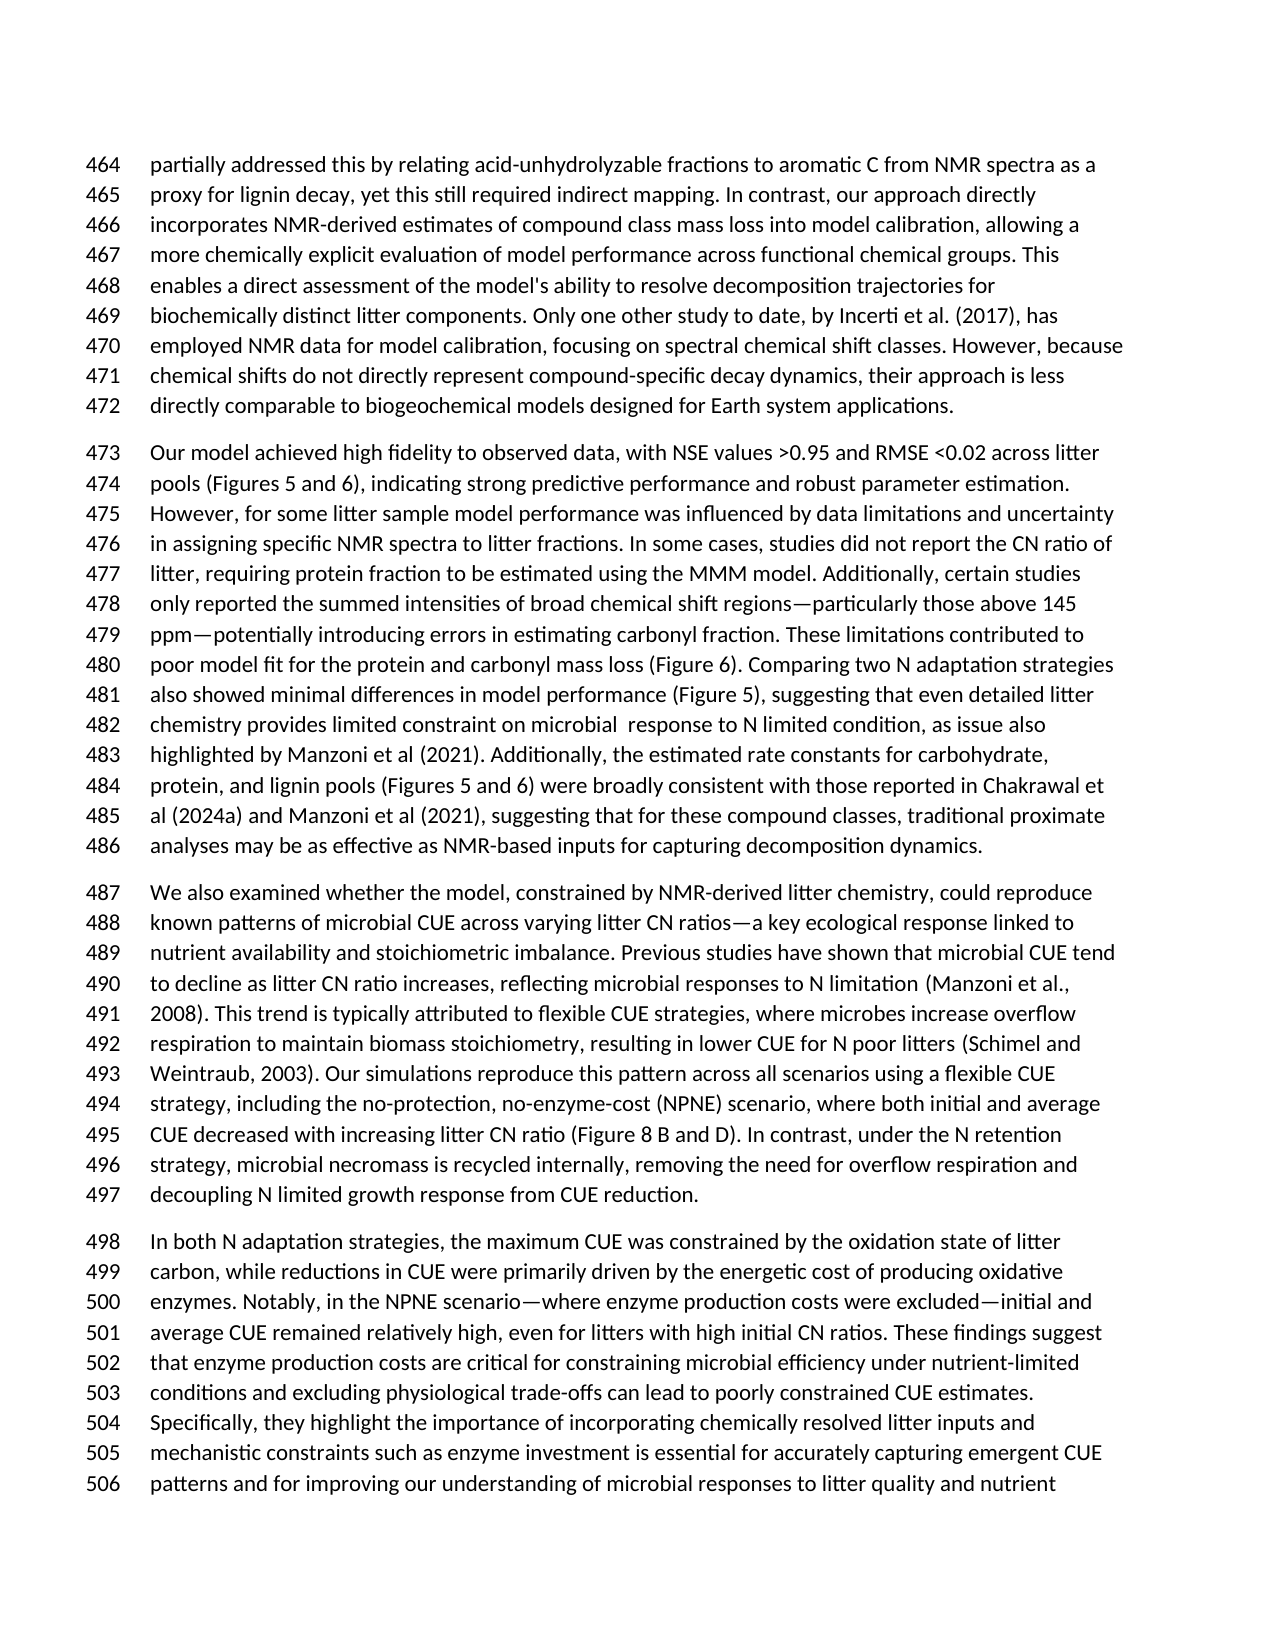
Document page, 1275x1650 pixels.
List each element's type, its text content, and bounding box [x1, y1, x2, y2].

text We also examined whether the model, constrained by NMR-derived litter chemistry, could reproduce known patterns of microbial CUE across varying litter CN ratios—a key ecological response linked to nutrient availability and stoichiometric imbalance. Previous studies have shown that microbial CUE tend to decline as litter CN ratio increases, reflecting microbial responses to N limitation (Manzoni et al., 2008). This trend is typically attributed to flexible CUE strategies, where microbes increase overflow respiration to maintain biomass stoichiometry, resulting in lower CUE for N poor litters (Schimel and Weintraub, 2003). Our simulations reproduce this pattern across all scenarios using a flexible CUE strategy, including the no-protection, no-enzyme-cost (NPNE) scenario, where both initial and average CUE decreased with increasing litter CN ratio (Figure 8 B and D). In contrast, under the N retention strategy, microbial necromass is recycled internally, removing the need for overflow respiration and decoupling N limited growth response from CUE reduction. [150, 878, 1125, 1208]
text Our model achieved high fidelity to observed data, with NSE values >0.95 and RMSE <0.02 across litter pools (Figures 5 and 6), indicating strong predictive performance and robust parameter estimation. However, for some litter sample model performance was influenced by data limitations and uncertainty in assigning specific NMR spectra to litter fractions. In some cases, studies did not report the CN ratio of litter, requiring protein fraction to be estimated using the MMM model. Additionally, certain studies only reported the summed intensities of broad chemical shift regions—particularly those above 145 ppm—potentially introducing errors in estimating carbonyl fraction. These limitations contributed to poor model fit for the protein and carbonyl mass loss (Figure 6). Comparing two N adaptation strategies also showed minimal differences in model performance (Figure 5), suggesting that even detailed litter chemistry provides limited constraint on microbial response to N limited condition, as issue also highlighted by Manzoni et al (2021). Additionally, the estimated rate constants for carbohydrate, protein, and lignin pools (Figures 5 and 6) were broadly consistent with those reported in Chakrawal et al (2024a) and Manzoni et al (2021), suggesting that for these compound classes, traditional proximate analyses may be as effective as NMR-based inputs for capturing decomposition dynamics. [150, 438, 1125, 859]
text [150, 150, 1125, 420]
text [150, 1227, 1125, 1497]
